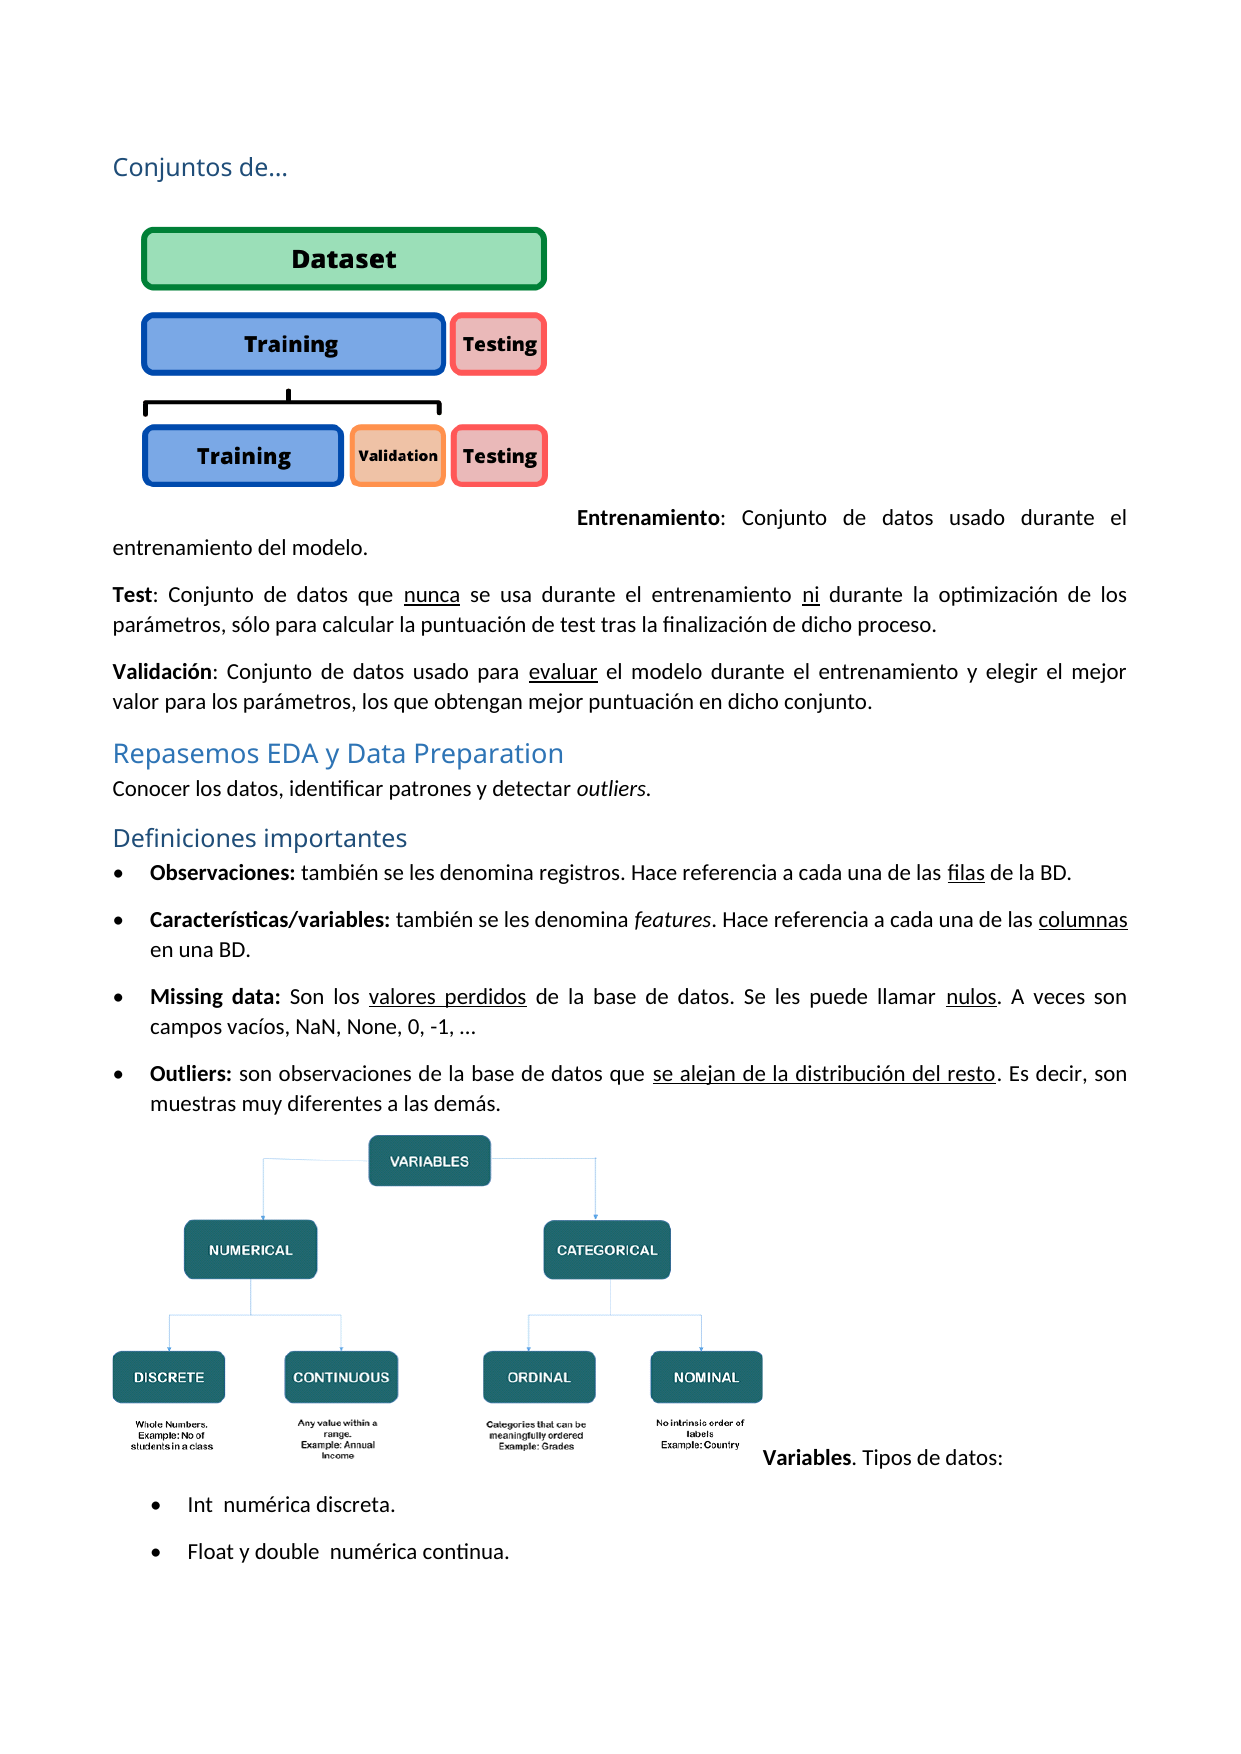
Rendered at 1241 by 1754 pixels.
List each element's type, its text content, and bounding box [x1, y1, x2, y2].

list Float y double numérica continua. [150, 1537, 1128, 1565]
text Test: Conjunto de datos que nunca se usa durante el entrenamiento ni durante la optimización de los parámetros, sólo para calcular la puntuación de test tras la finalización de dicho proceso. [112, 580, 1128, 638]
picture [112, 186, 577, 526]
text Repasemos EDA y Data Preparation [112, 734, 1128, 771]
picture [112, 1135, 763, 1466]
list Missing data: Son los valores perdidos de la base de datos. Se les puede llamar nulos. A veces son campos vacíos, NaN, None, 0, -1, … [112, 982, 1128, 1040]
list Outliers: son observaciones de la base de datos que se alejan de la distribución del resto. Es decir, son muestras muy diferentes a las demás. [112, 1059, 1128, 1117]
list Características/variables: también se les denomina features. Hace referencia a cada una de las columnas en una BD. [112, 905, 1128, 963]
list Observaciones: también se les denomina registros. Hace referencia a cada una de las filas de la BD. [112, 858, 1128, 886]
list Int numérica discreta. [150, 1490, 1128, 1518]
text Conocer los datos, identificar patrones y detectar outliers. [112, 774, 1128, 802]
text Conjuntos de… [112, 150, 1128, 184]
text Definiciones importantes [112, 821, 1128, 855]
text Validación: Conjunto de datos usado para evaluar el modelo durante el entrenamiento y elegir el mejor valor para los parámetros, los que obtengan mejor puntuación en dicho conjunto. [112, 657, 1128, 716]
